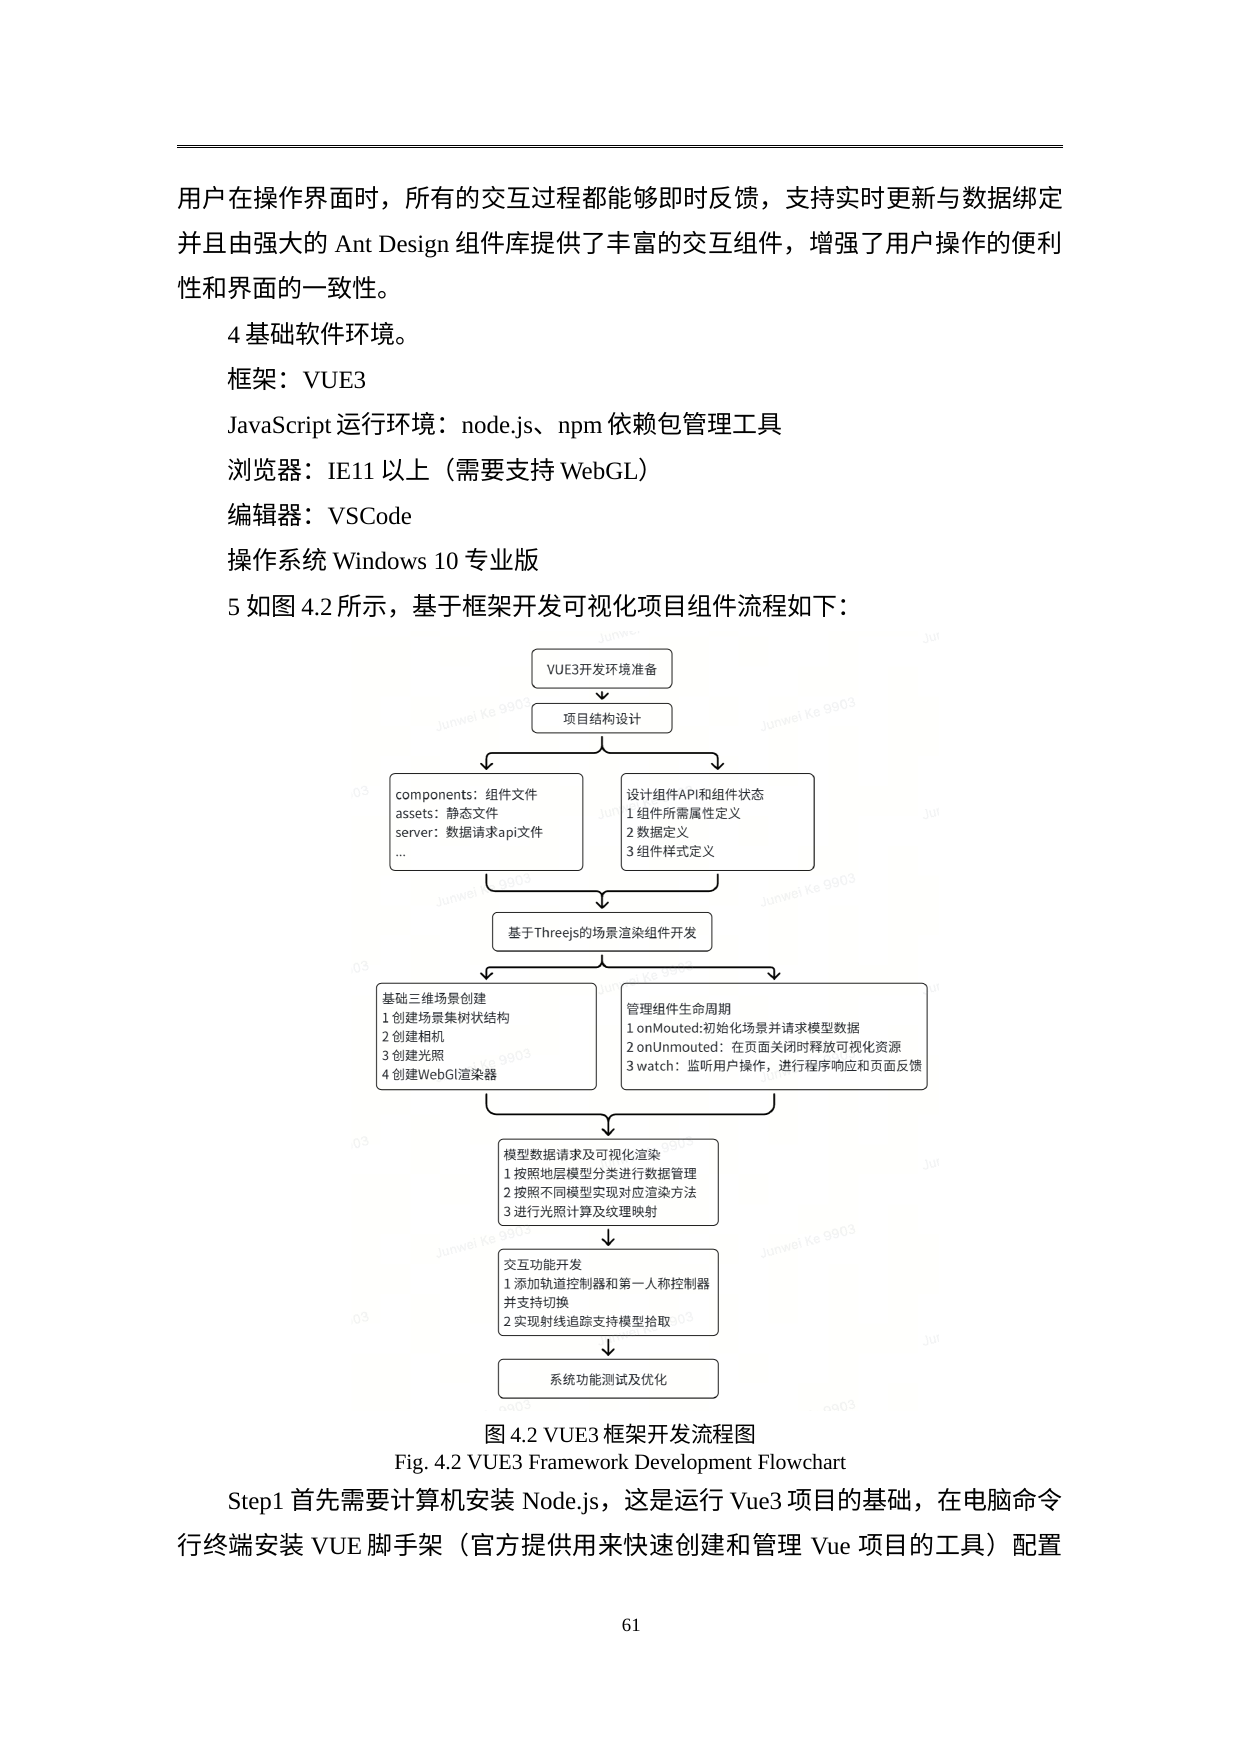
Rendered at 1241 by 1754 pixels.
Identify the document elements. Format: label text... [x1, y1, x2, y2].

text Fig. 4.2 VUE3 Framework Development Flowchart [177, 1449, 1063, 1474]
text 图4.2 VUE3框架开发流程图 [177, 1416, 1063, 1449]
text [177, 178, 1063, 305]
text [177, 1480, 1063, 1562]
text 5 如图4.2所示，基于框架开发可视化项目组件流程如下： [177, 586, 1063, 622]
text 操作系统Windows 10 专业版 [177, 541, 1063, 577]
text 浏览器：IE11以上（需要支持WebGL） [177, 450, 1063, 486]
text 4基础软件环境。 [177, 314, 1063, 350]
text 框架：VUE3 [177, 359, 1063, 396]
picture [351, 631, 939, 1411]
text JavaScript运行环境：node.js、npm依赖包管理工具 [177, 405, 1063, 441]
text 编辑器：VSCode [177, 495, 1063, 532]
